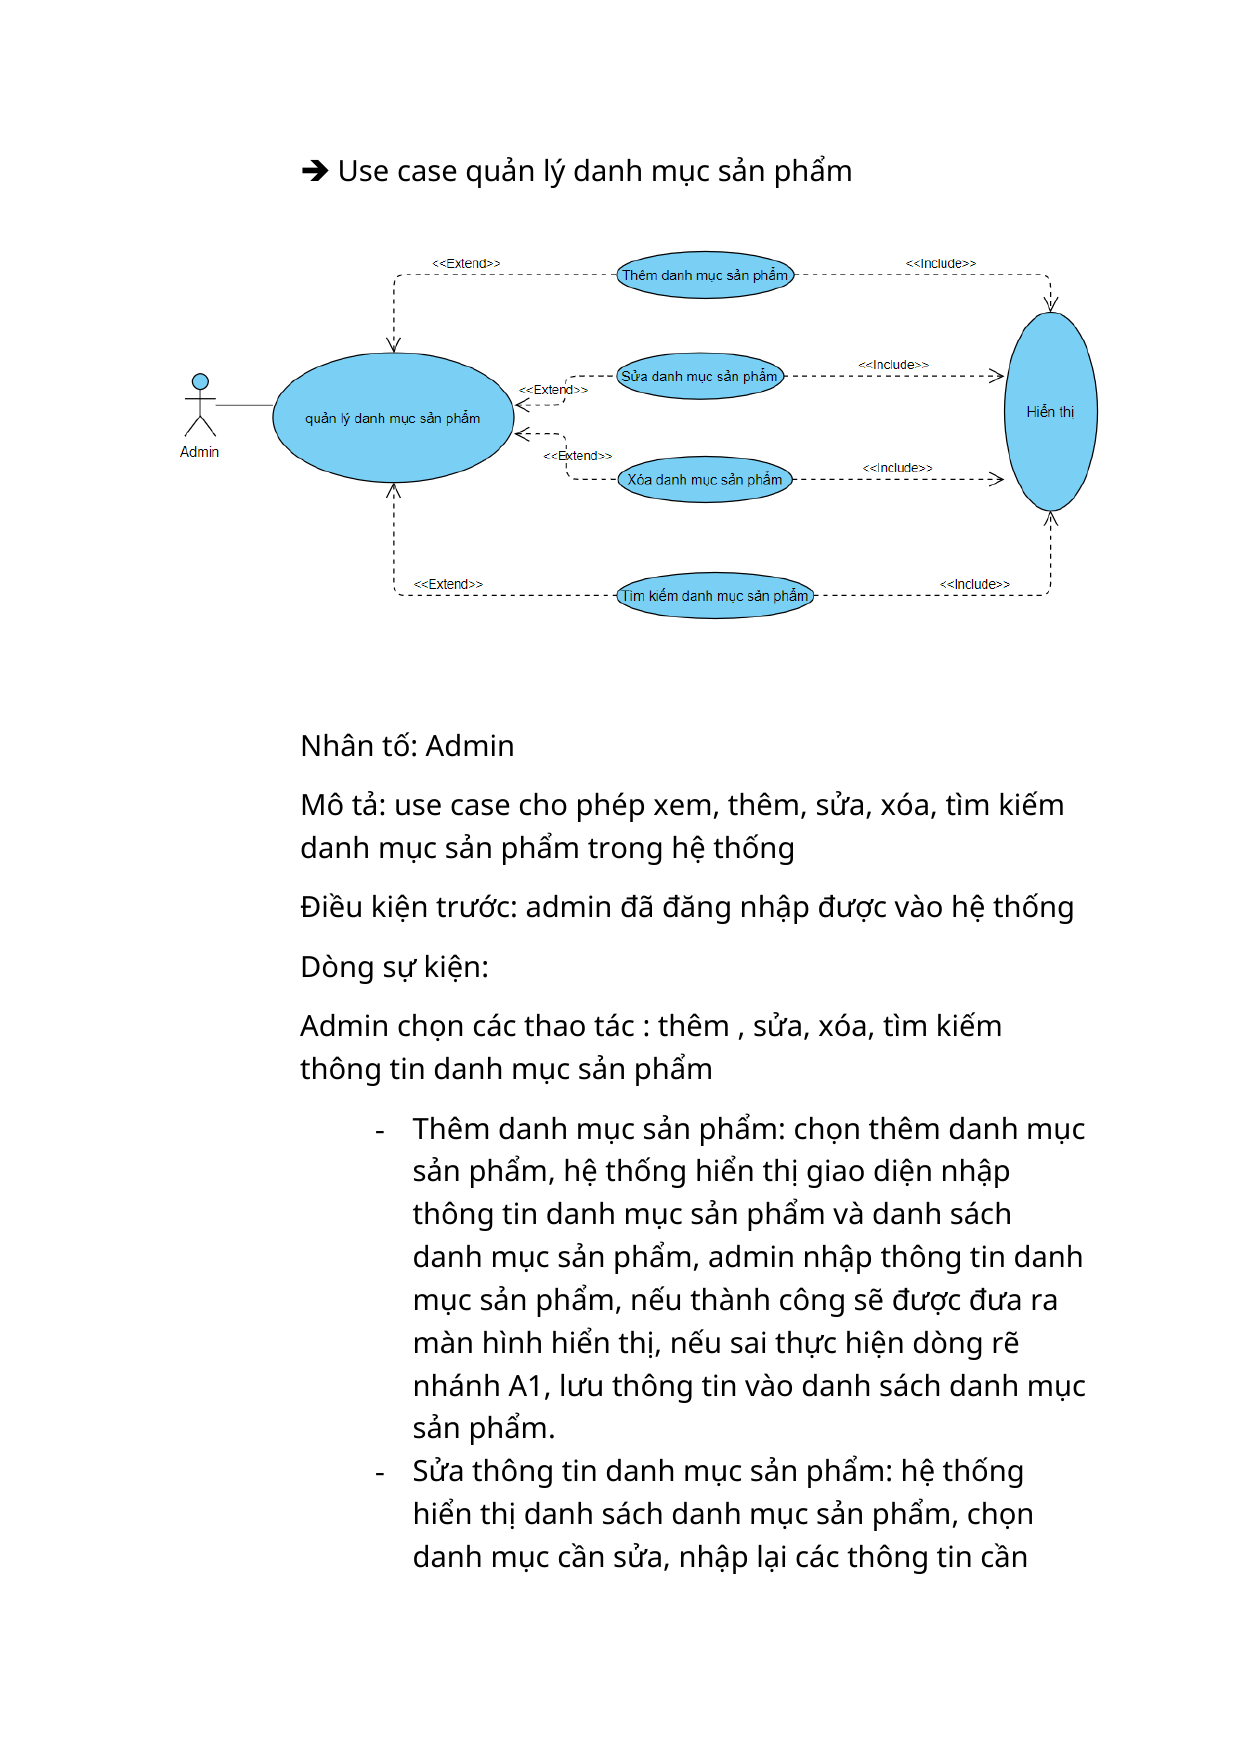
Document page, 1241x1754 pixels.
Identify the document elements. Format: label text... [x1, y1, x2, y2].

picture [173, 195, 1114, 643]
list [375, 1450, 1090, 1576]
text Dòng sự kiện: [300, 946, 1090, 986]
text Mô tả: use case cho phép xem, thêm, sửa, xóa, tìm kiếm danh mục sản phẩm trong hệ thống [300, 784, 1090, 867]
text Điều kiện trước: admin đã đăng nhập được vào hệ thống [300, 887, 1090, 926]
list Use case quản lý danh mục sản phẩm [300, 150, 1090, 190]
text Admin chọn các thao tác : thêm , sửa, xóa, tìm kiếm thông tin danh mục sản phẩm [300, 1006, 1090, 1088]
list Thêm danh mục sản phẩm: chọn thêm danh mục sản phẩm, hệ thống hiển thị giao diện nhập thông tin danh mục sản phẩm và danh sách danh mục sản phẩm, admin nhập thông tin danh mục sản phẩm, nếu thành công sẽ được đưa ra màn hình hiển thị, nếu sai thực hiện dòng rẽ nhánh A1, lưu thông tin vào danh sách danh mục sản phẩm. [375, 1108, 1090, 1447]
text Nhân tố: Admin [300, 725, 1090, 764]
